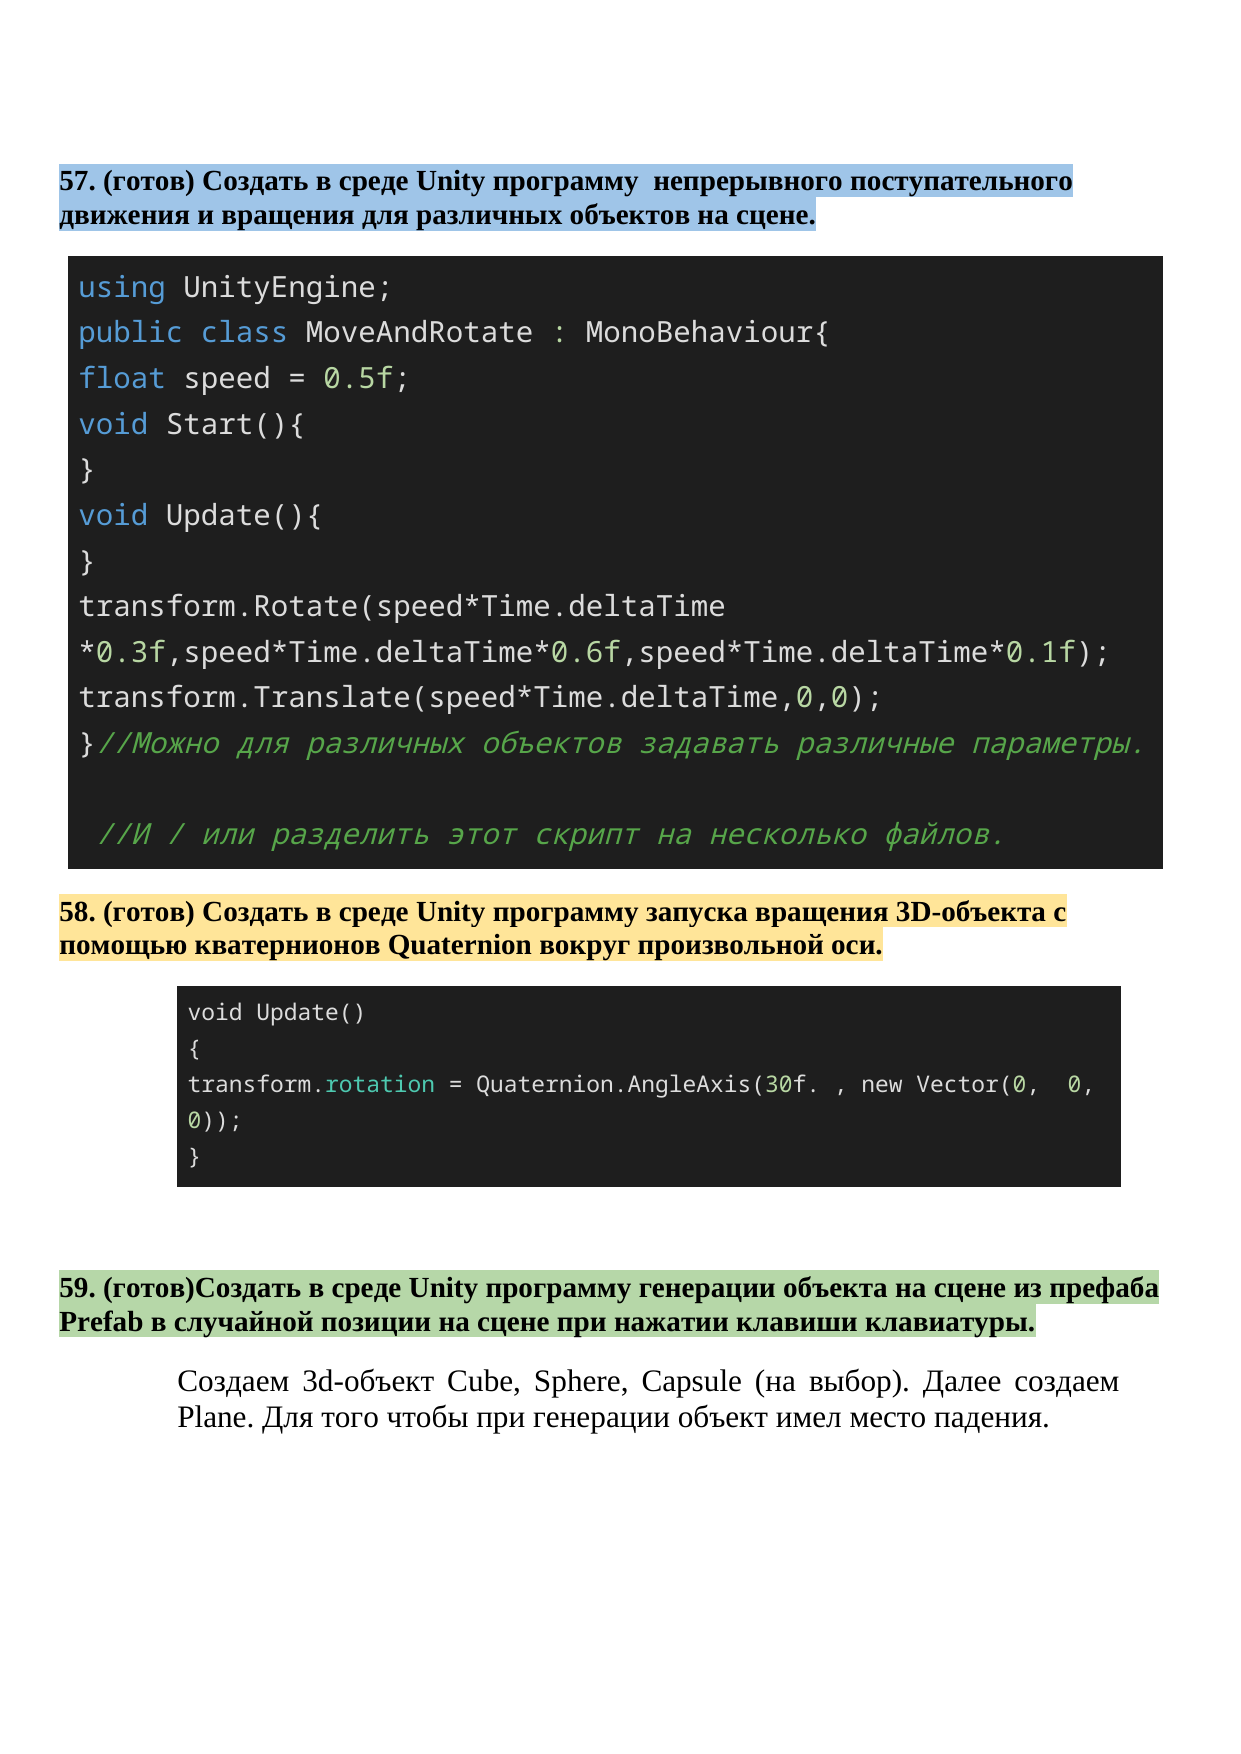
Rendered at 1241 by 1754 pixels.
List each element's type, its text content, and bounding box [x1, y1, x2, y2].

title 58. (готов) Создать в среде Unity программу запуска вращения 3D-объекта с помощью кватернионов Quaternion вокруг произвольной оси. [883, 894, 1181, 961]
table_header using UnityEngine; public class MoveAndRotate : MonoBehaviour{ float speed = 0.5f; void Start(){ } void Update(){ } transform.Rotate(speed*Time.deltaTime*0.3f,speed*Time.deltaTime*0.6f,speed*Time.deltaTime*0.1f); transform.Translate(speed*Time.deltaTime,0,0); }//Можно для различных объектов задавать различные параметры. //И / или разделить этот скрипт на несколько файлов. [68, 256, 1163, 869]
table_header void Update() { transform.rotation = Quaternion.AngleAxis(30f. , new Vector(0, 0, 0)); } [177, 986, 1121, 1187]
title 59. (готов)Создать в среде Unity программу генерации объекта на сцене из префаба Prefab в случайной позиции на сцене при нажатии клавиши клавиатуры. [1036, 1270, 1181, 1337]
text Создаем 3d-объект Cube, Sphere, Capsule (на выбор). Далее создаем Plane. Для того чтобы при генерации объект имел место падения. [177, 1362, 1121, 1434]
title 57. (готов) Создать в среде Unity программу непрерывного поступательного движения и вращения для различных объектов на сцене. [59, 163, 1181, 231]
